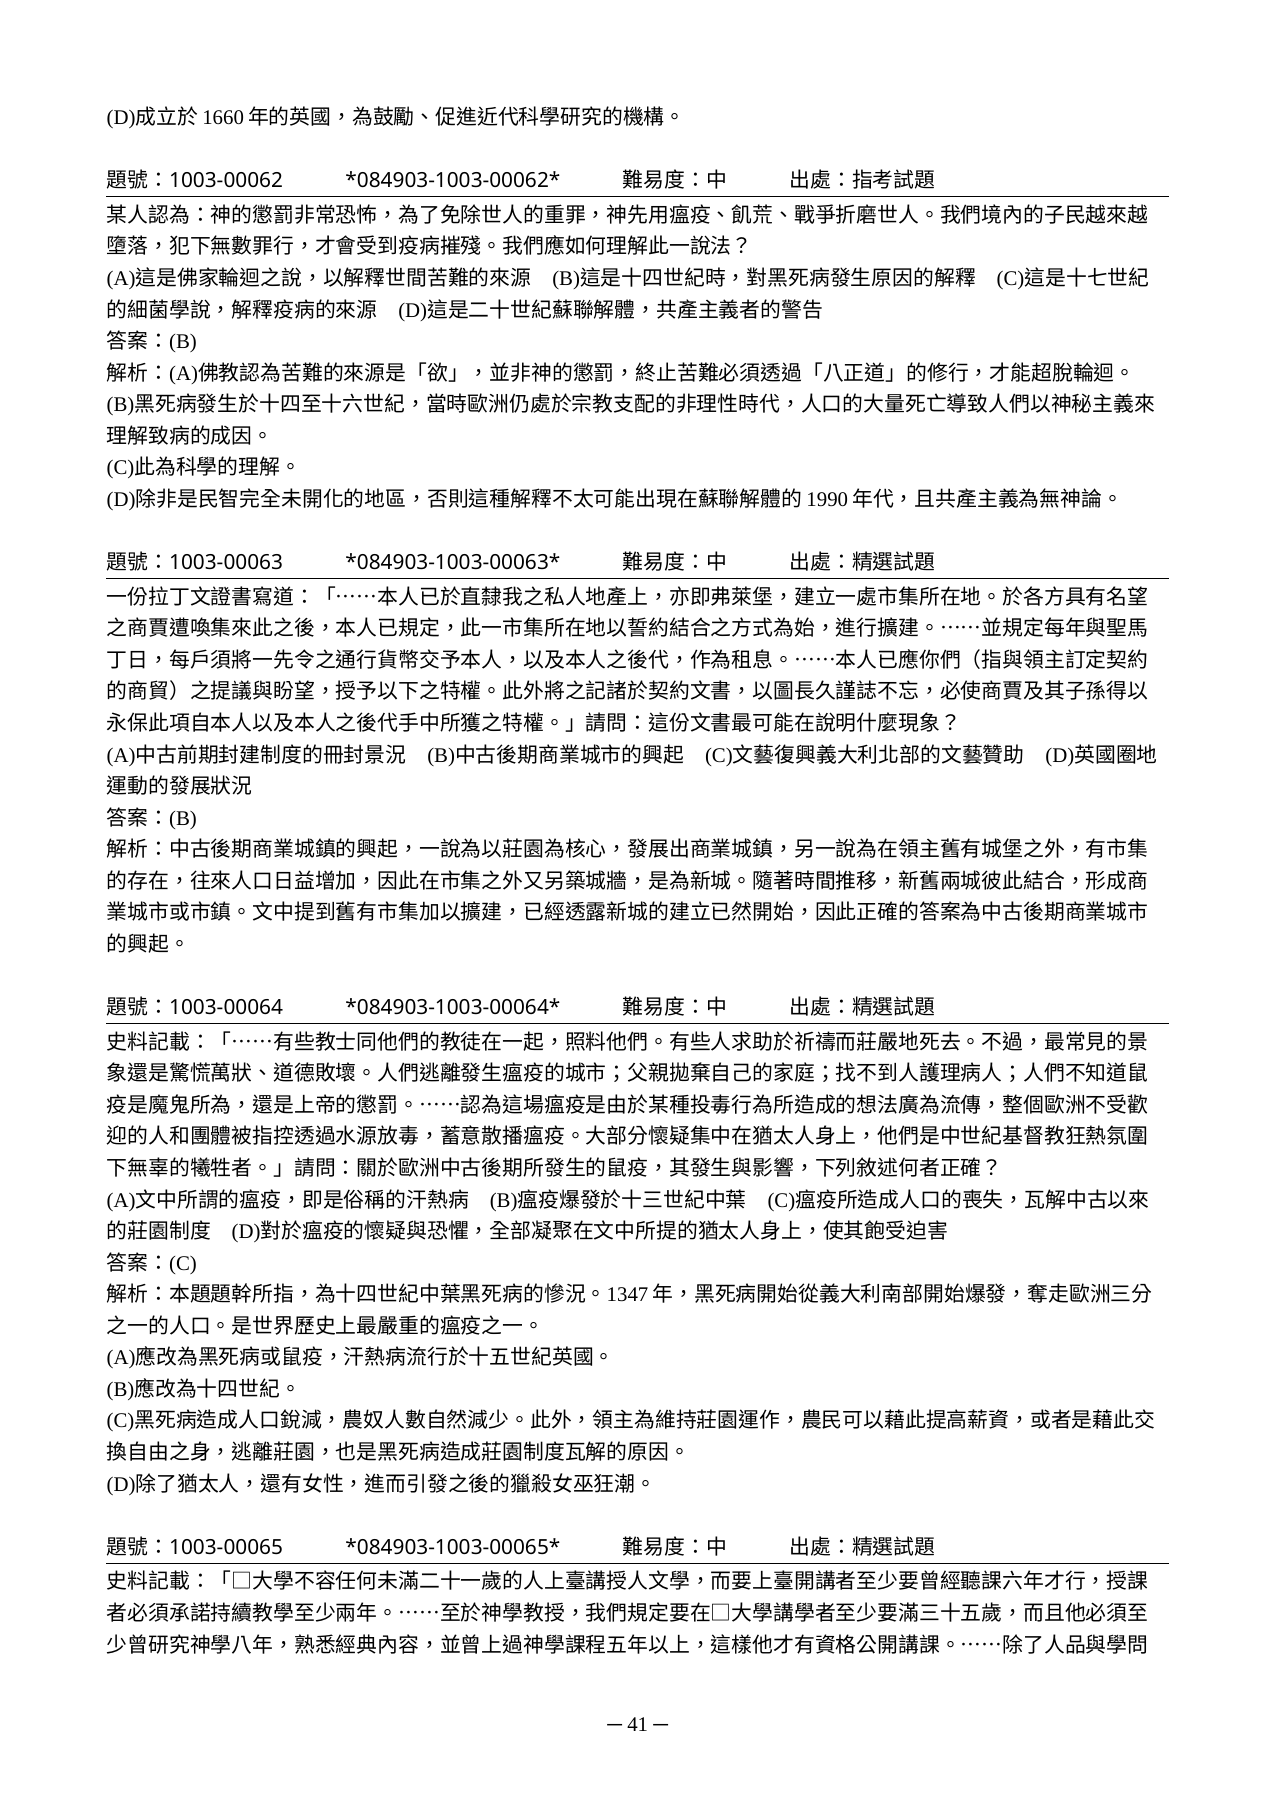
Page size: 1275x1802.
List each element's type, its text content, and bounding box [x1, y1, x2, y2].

text 解析：(A)佛教認為苦難的來源是「欲」，並非神的懲罰，終止苦難必須透過「八正道」的修行，才能超脫輪迴。 (B)黑死病發生於十四至十六世紀，當時歐洲仍處於宗教支配的非理性時代，人口的大量死亡導致人們以神秘主義來理解致病的成因。 (C)此為科學的理解。 (D)除非是民智完全未開化的地區，否則這種解釋不太可能出現在蘇聯解體的1990年代，且共產主義為無神論。 [106, 355, 1169, 513]
text 史料記載：「……有些教士同他們的教徒在一起，照料他們。有些人求助於祈禱而莊嚴地死去。不過，最常見的景象還是驚慌萬狀、道德敗壞。人們逃離發生瘟疫的城市；父親拋棄自己的家庭；找不到人護理病人；人們不知道鼠疫是魔鬼所為，還是上帝的懲罰。……認為這場瘟疫是由於某種投毒行為所造成的想法廣為流傳，整個歐洲不受歡迎的人和團體被指控透過水源放毒，蓄意散播瘟疫。大部分懷疑集中在猶太人身上，他們是中世紀基督教狂熱氛圍下無辜的犧牲者。」請問：關於歐洲中古後期所發生的鼠疫，其發生與影響，下列敘述何者正確？ (A)文中所謂的瘟疫，即是俗稱的汗熱病 (B)瘟疫爆發於十三世紀中葉 (C)瘟疫所造成人口的喪失，瓦解中古以來的莊園制度 (D)對於瘟疫的懷疑與恐懼，全部凝聚在文中所提的猶太人身上，使其飽受迫害 [106, 1024, 1169, 1245]
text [106, 1564, 1169, 1659]
text 解析：中古後期商業城鎮的興起，一說為以莊園為核心，發展出商業城鎮，另一說為在領主舊有城堡之外，有市集的存在，往來人口日益增加，因此在市集之外又另築城牆，是為新城。隨著時間推移，新舊兩城彼此結合，形成商業城市或市鎮。文中提到舊有市集加以擴建，已經透露新城的建立已然開始，因此正確的答案為中古後期商業城市的興起。 [106, 832, 1169, 958]
text 答案：(C) [106, 1245, 1169, 1277]
text 題號：1003-00065 *084903-1003-00065* 難易度：中 出處：精選試題 [106, 1529, 1169, 1563]
text 某人認為：神的懲罰非常恐怖，為了免除世人的重罪，神先用瘟疫、飢荒、戰爭折磨世人。我們境內的子民越來越墮落，犯下無數罪行，才會受到疫病摧殘。我們應如何理解此一說法？ (A)這是佛家輪迴之說，以解釋世間苦難的來源 (B)這是十四世紀時，對黑死病發生原因的解釋 (C)這是十七世紀的細菌學說，解釋疫病的來源 (D)這是二十世紀蘇聯解體，共產主義者的警告 [106, 197, 1169, 324]
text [106, 100, 1169, 131]
text 題號：1003-00062 *084903-1003-00062* 難易度：中 出處：指考試題 [106, 163, 1169, 196]
text 題號：1003-00064 *084903-1003-00064* 難易度：中 出處：精選試題 [106, 990, 1169, 1023]
text 解析：本題題幹所指，為十四世紀中葉黑死病的慘況。1347年，黑死病開始從義大利南部開始爆發，奪走歐洲三分之一的人口。是世界歷史上最嚴重的瘟疫之一。 (A)應改為黑死病或鼠疫，汗熱病流行於十五世紀英國。 (B)應改為十四世紀。 (C)黑死病造成人口銳減，農奴人數自然減少。此外，領主為維持莊園運作，農民可以藉此提高薪資，或者是藉此交換自由之身，逃離莊園，也是黑死病造成莊園制度瓦解的原因。 (D)除了猶太人，還有女性，進而引發之後的獵殺女巫狂潮。 [106, 1277, 1169, 1498]
text 一份拉丁文證書寫道：「……本人已於直隸我之私人地產上，亦即弗萊堡，建立一處市集所在地。於各方具有名望之商賈遭喚集來此之後，本人已規定，此一市集所在地以誓約結合之方式為始，進行擴建。……並規定每年與聖馬丁日，每戶須將一先令之通行貨幣交予本人，以及本人之後代，作為租息。……本人已應你們（指與領主訂定契約的商貿）之提議與盼望，授予以下之特權。此外將之記諸於契約文書，以圖長久謹誌不忘，必使商賈及其子孫得以永保此項自本人以及本人之後代手中所獲之特權。」請問：這份文書最可能在說明什麼現象？ (A)中古前期封建制度的冊封景況 (B)中古後期商業城市的興起 (C)文藝復興義大利北部的文藝贊助 (D)英國圈地運動的發展狀況 [106, 579, 1169, 800]
text 答案：(B) [106, 800, 1169, 832]
text 答案：(B) [106, 324, 1169, 355]
text 題號：1003-00063 *084903-1003-00063* 難易度：中 出處：精選試題 [106, 545, 1169, 578]
